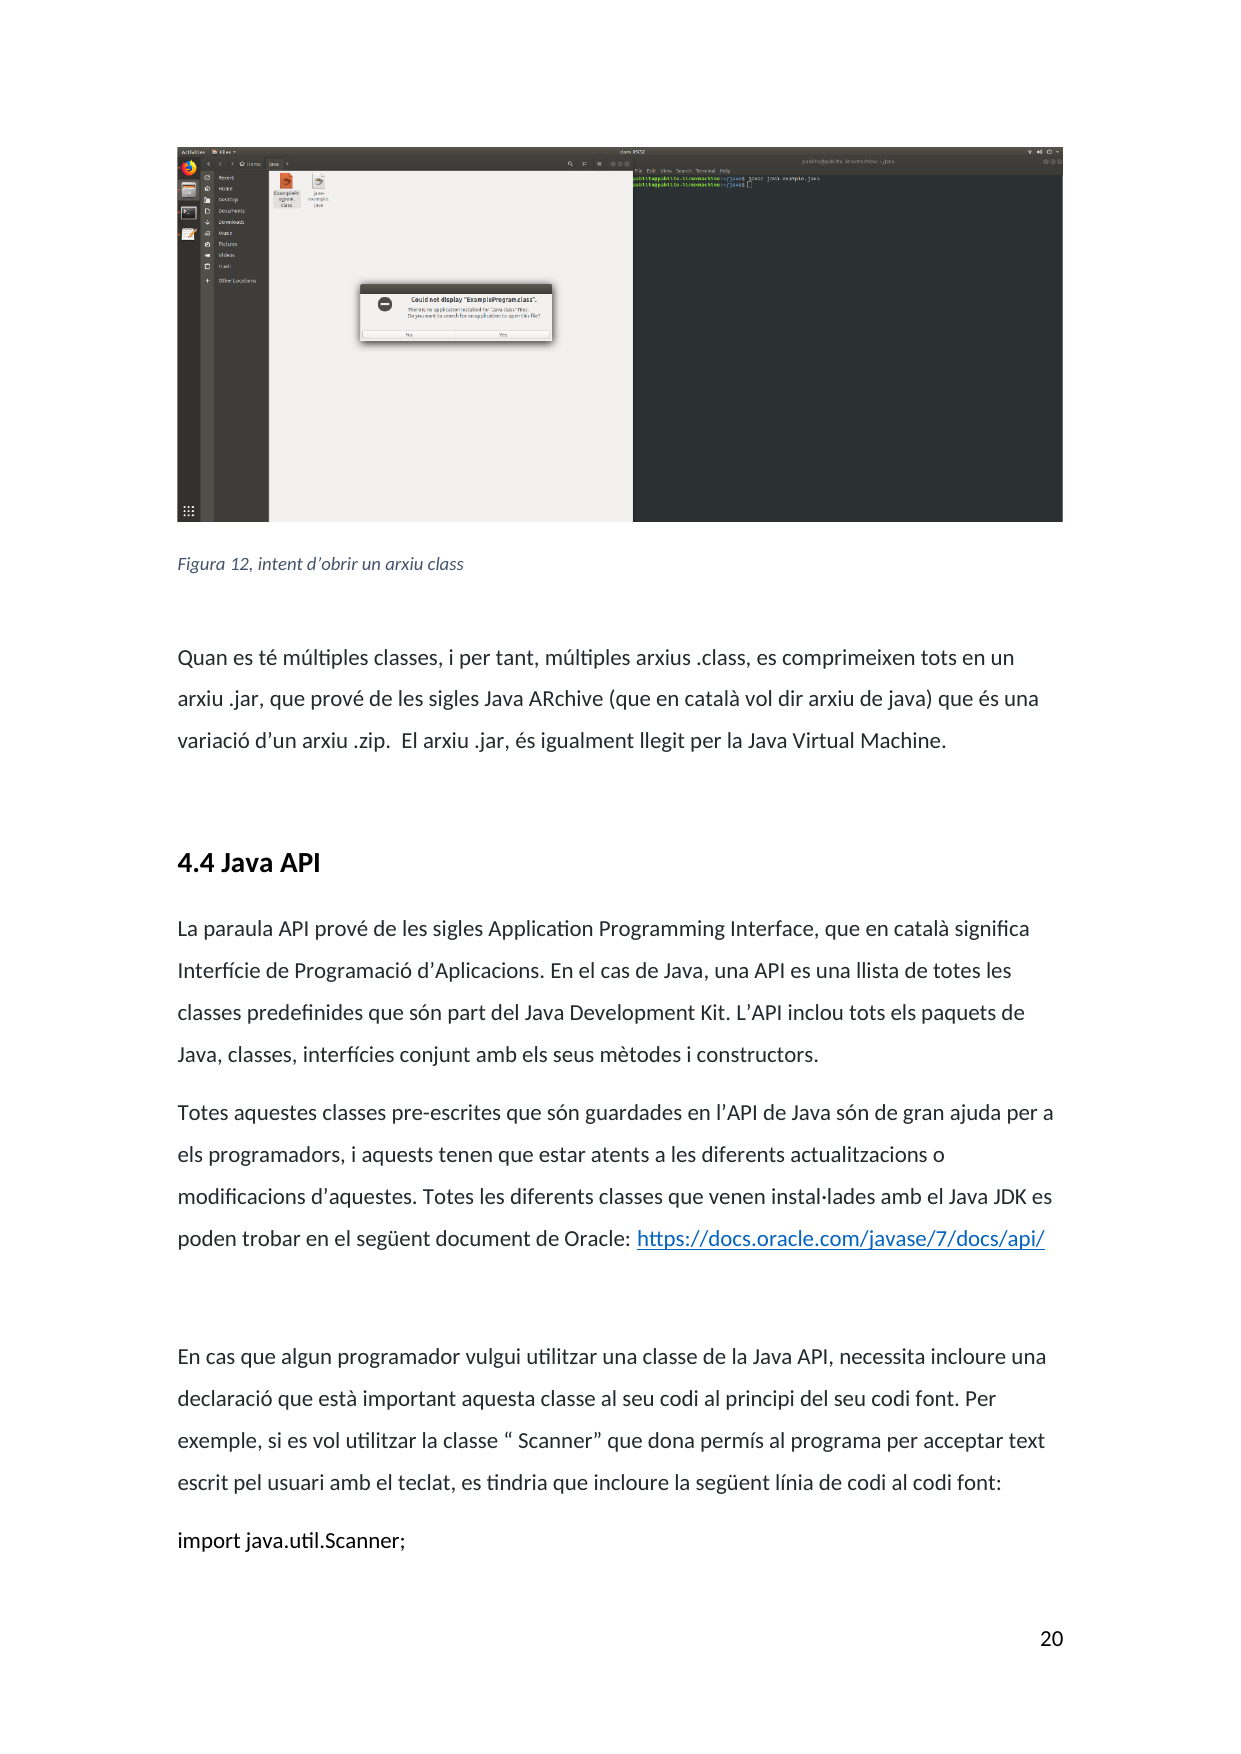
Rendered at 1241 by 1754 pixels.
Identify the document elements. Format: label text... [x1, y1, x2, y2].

text Figura 12, intent d’obrir un arxiu class [177, 552, 1063, 575]
picture [177, 147, 1063, 522]
text En cas que algun programador vulgui utilitzar una classe de la Java API, necessita incloure una declaració que està important aquesta classe al seu codi al principi del seu codi font. Per exemple, si es vol utilitzar la classe “ Scanner” que dona permís al programa per acceptar text escrit pel usuari amb el teclat, es tindria que incloure la següent línia de codi al codi font: [177, 1342, 1063, 1496]
text Quan es té múltiples classes, i per tant, múltiples arxius .class, es comprimeixen tots en un arxiu .jar, que prové de les sigles Java ARchive (que en català vol dir arxiu de java) que és una variació d’un arxiu .zip. El arxiu .jar, és igualment llegit per la Java Virtual Machine. [177, 643, 1063, 754]
text import java.util.Scanner; [177, 1526, 1063, 1554]
text La paraula API prové de les sigles Application Programming Interface, que en català significa Interfície de Programació d’Aplicacions. En el cas de Java, una API es una llista de totes les classes predefinides que són part del Java Development Kit. L’API inclou tots els paquets de Java, classes, interfícies conjunt amb els seus mètodes i constructors. [177, 914, 1063, 1068]
text 4.4 Java API [177, 844, 1063, 879]
text Totes aquestes classes pre-escrites que són guardades en l’API de Java són de gran ajuda per a els programadors, i aquests tenen que estar atents a les diferents actualitzacions o modificacions d’aquestes. Totes les diferents classes que venen instal·lades amb el Java JDK es poden trobar en el següent document de Oracle: https://docs.oracle.com/javase/7/docs/api/ [177, 1098, 1063, 1252]
